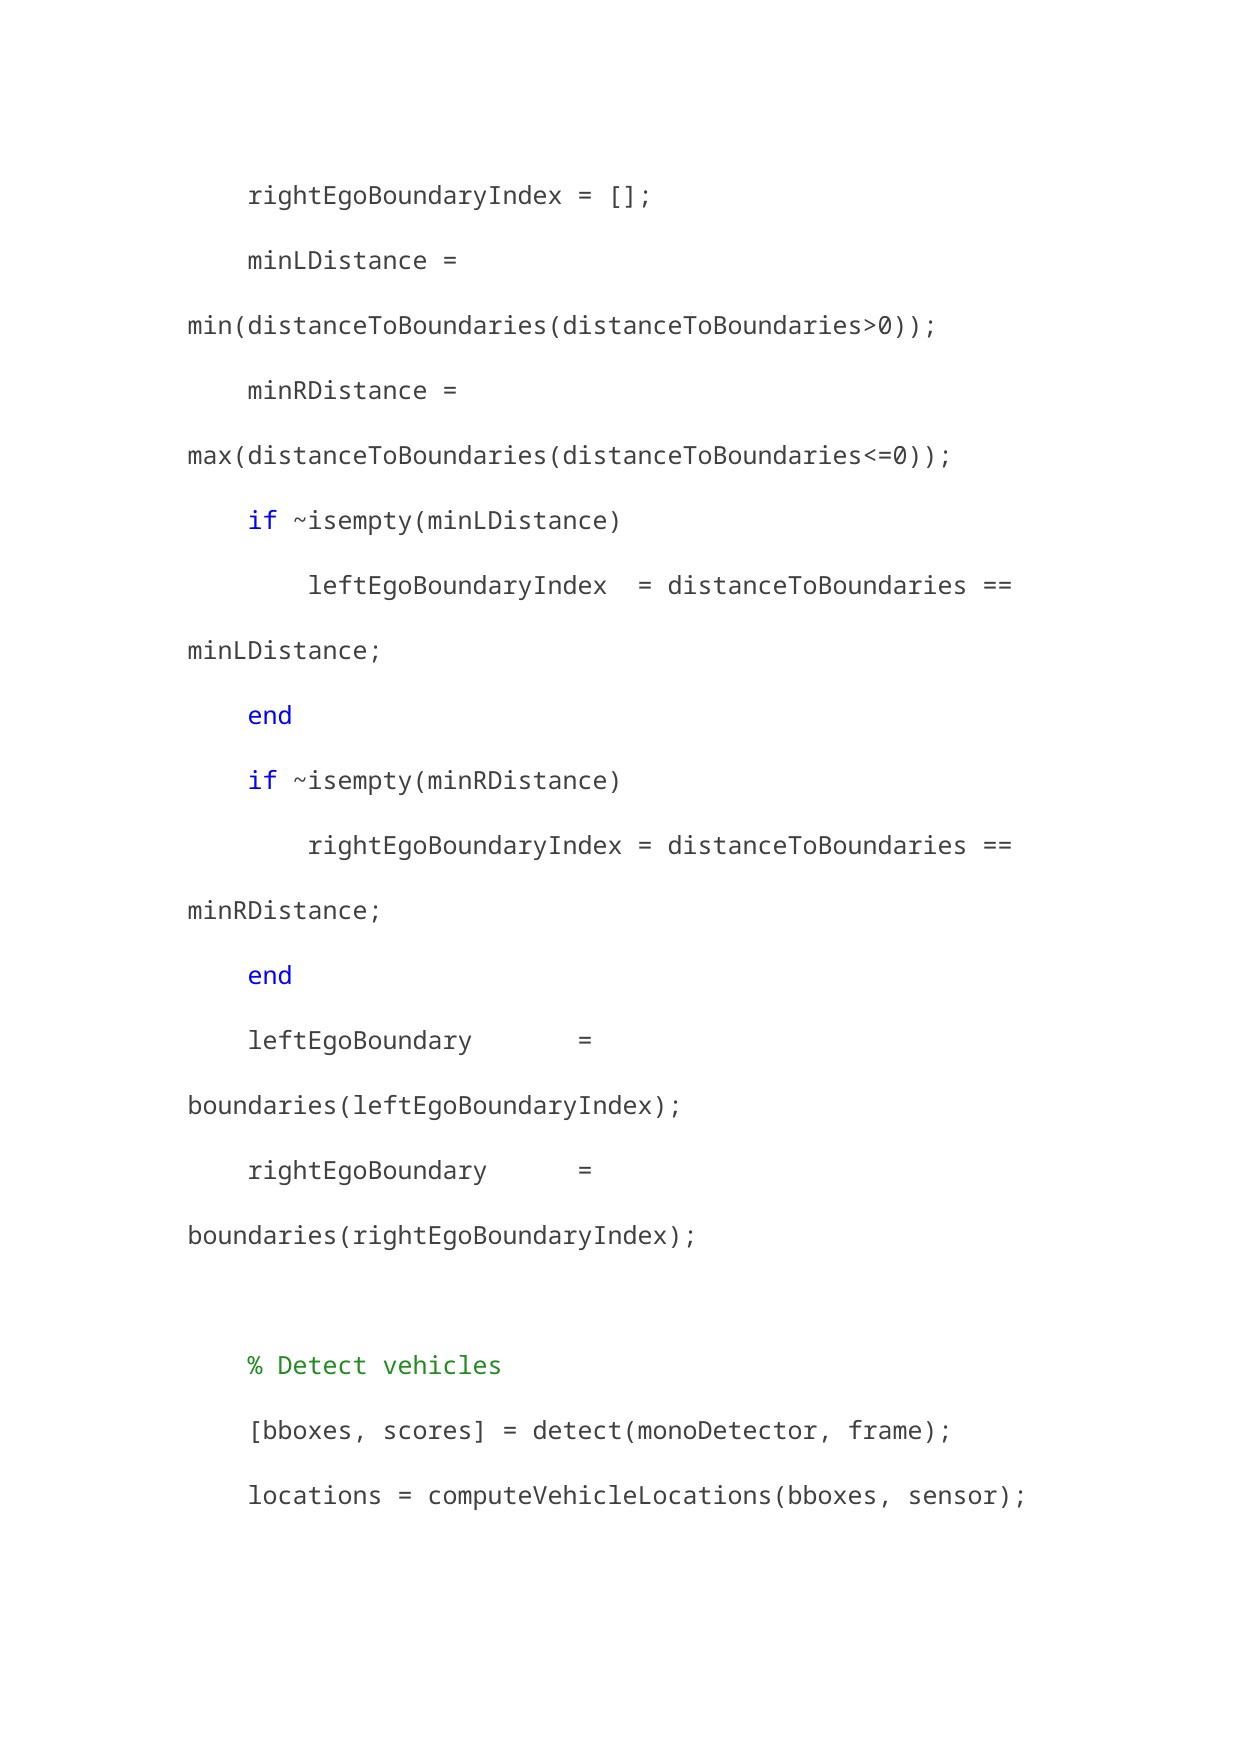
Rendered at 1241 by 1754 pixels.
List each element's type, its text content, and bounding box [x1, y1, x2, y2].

text minRDistance = max(distanceToBoundaries(distanceToBoundaries<=0)); [187, 357, 1053, 487]
text rightEgoBoundaryIndex = distanceToBoundaries == minRDistance; [187, 812, 1053, 942]
text leftEgoBoundaryIndex = distanceToBoundaries == minLDistance; [187, 552, 1053, 682]
text leftEgoBoundary = boundaries(leftEgoBoundaryIndex); [187, 1007, 1053, 1137]
text [bboxes, scores] = detect(monoDetector, frame); [187, 1397, 1053, 1462]
text locations = computeVehicleLocations(bboxes, sensor); [187, 1462, 1053, 1527]
text minLDistance = min(distanceToBoundaries(distanceToBoundaries>0)); [187, 227, 1053, 357]
text if ~isempty(minRDistance) [187, 747, 1053, 812]
text % Detect vehicles [187, 1332, 1053, 1397]
text rightEgoBoundaryIndex = []; [187, 162, 1053, 227]
text end [187, 942, 1053, 1007]
text if ~isempty(minLDistance) [187, 487, 1053, 552]
text end [187, 682, 1053, 747]
text rightEgoBoundary = boundaries(rightEgoBoundaryIndex); [187, 1137, 1053, 1267]
